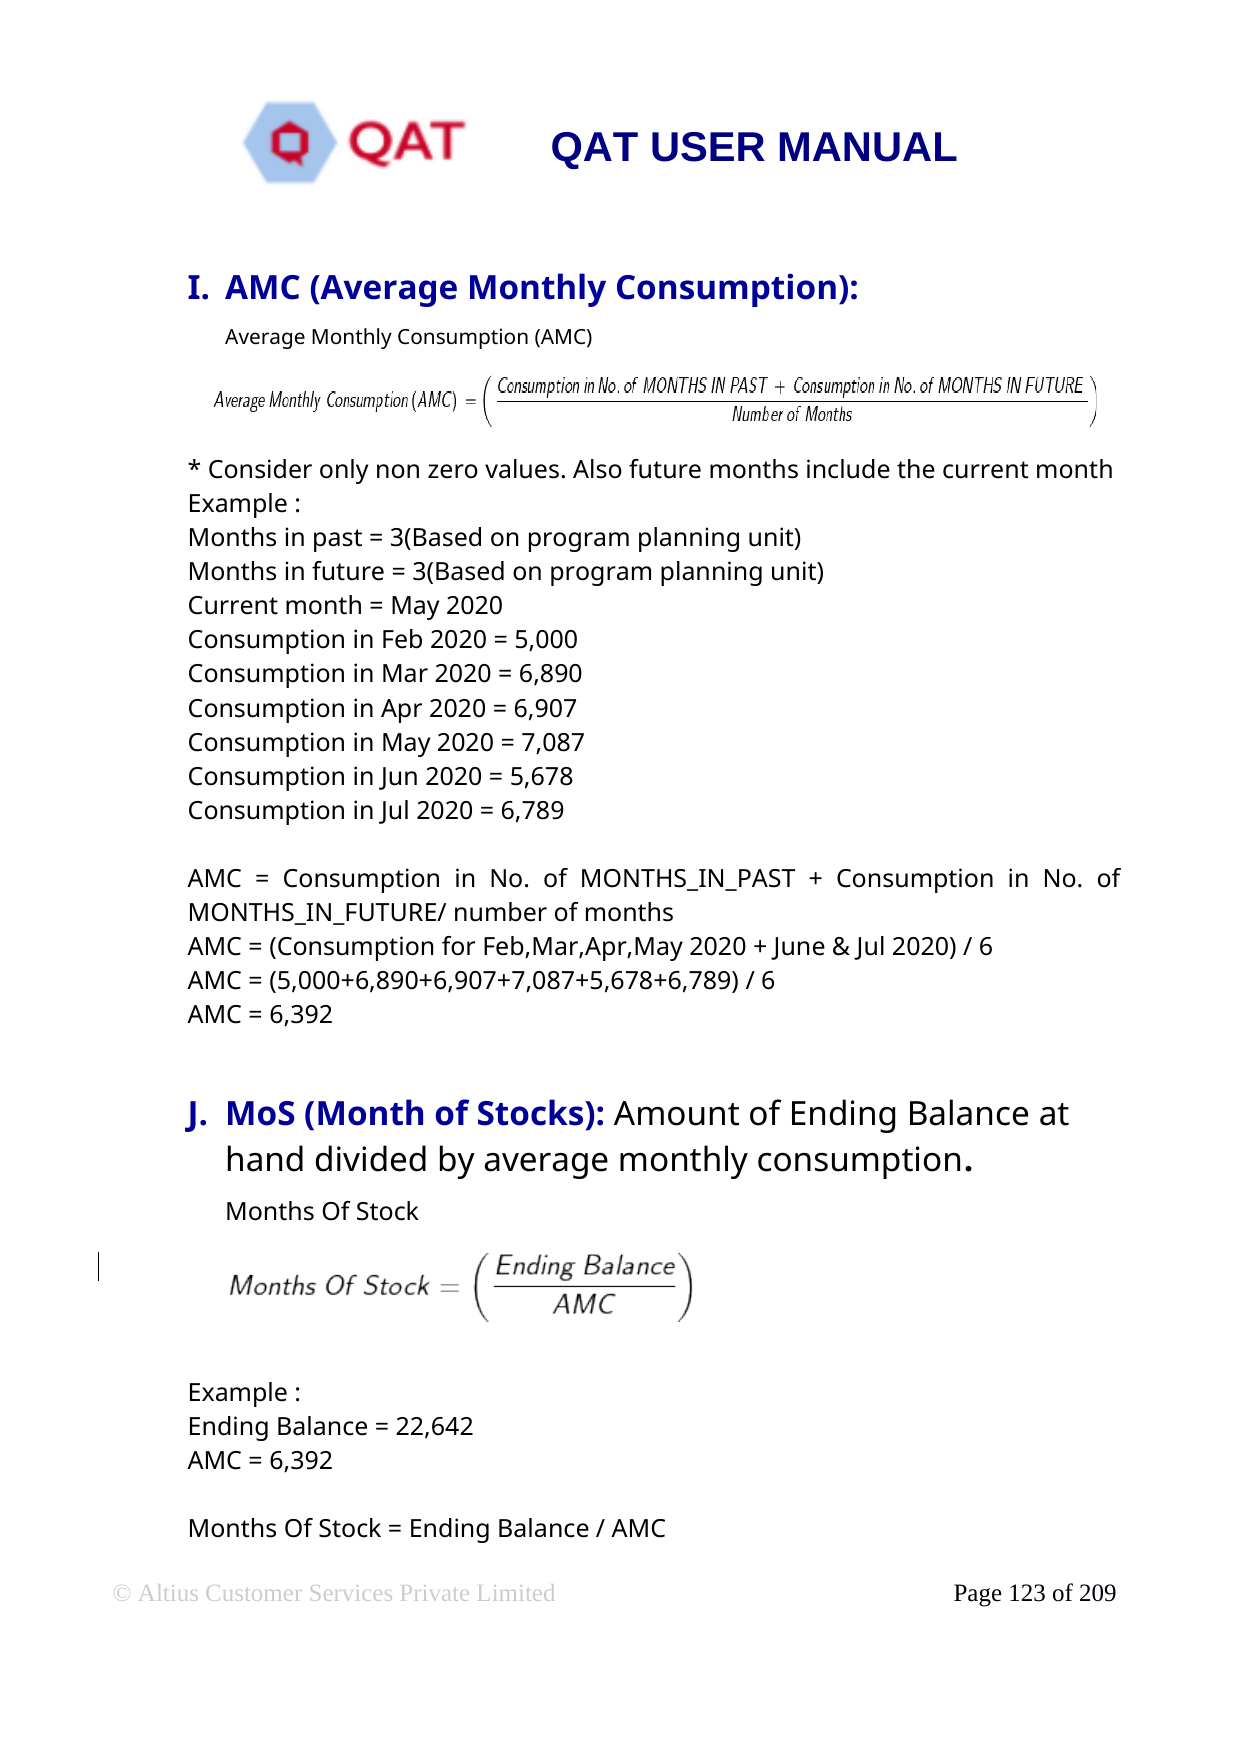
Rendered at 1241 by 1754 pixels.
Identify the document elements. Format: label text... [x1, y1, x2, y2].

subtitle MoS (Month of Stocks): Amount of Ending Balance at hand divided by average monthly consumption. [789, 1090, 1122, 1181]
picture [229, 1253, 693, 1322]
text Consumption in May 2020 = 7,087 [187, 724, 1122, 758]
text Average Monthly Consumption (AMC) [225, 322, 1122, 350]
text AMC = (5,000+6,890+6,907+7,087+5,678+6,789) / 6 [187, 963, 1122, 997]
picture [213, 375, 1097, 427]
text Consumption in Feb 2020 = 5,000 [187, 622, 1122, 656]
text Months Of Stock [225, 1193, 1122, 1227]
text Consumption in Jul 2020 = 6,789 [187, 792, 1122, 826]
subtitle MoS (Month of Stocks): Amount of Ending Balance at hand divided by average monthly consumption. [187, 1090, 605, 1181]
text * Consider only non zero values. Also future months include the current month [187, 452, 1122, 486]
text AMC = Consumption in No. of MONTHS_IN_PAST + Consumption in No. of MONTHS_IN_FUTURE/ number of months [187, 861, 1122, 929]
text Consumption in Apr 2020 = 6,907 [187, 690, 1122, 724]
text Months Of Stock = Ending Balance / AMC [187, 1510, 1122, 1544]
picture [229, 98, 484, 189]
subtitle AMC (Average Monthly Consumption): [187, 264, 1122, 309]
text Consumption in Mar 2020 = 6,890 [187, 656, 1122, 690]
text Example : [187, 1374, 1122, 1408]
text AMC = 6,392 [187, 997, 1122, 1031]
text AMC = 6,392 [187, 1442, 1122, 1476]
text AMC = (Consumption for Feb,Mar,Apr,May 2020 + June & Jul 2020) / 6 [187, 929, 1122, 963]
text Current month = May 2020 [187, 588, 1122, 622]
text Months in past = 3(Based on program planning unit) [187, 520, 1122, 554]
text Months in future = 3(Based on program planning unit) [187, 554, 1122, 588]
text Consumption in Jun 2020 = 5,678 [187, 758, 1122, 792]
text Ending Balance = 22,642 [187, 1408, 1122, 1442]
text Example : [187, 486, 1122, 520]
